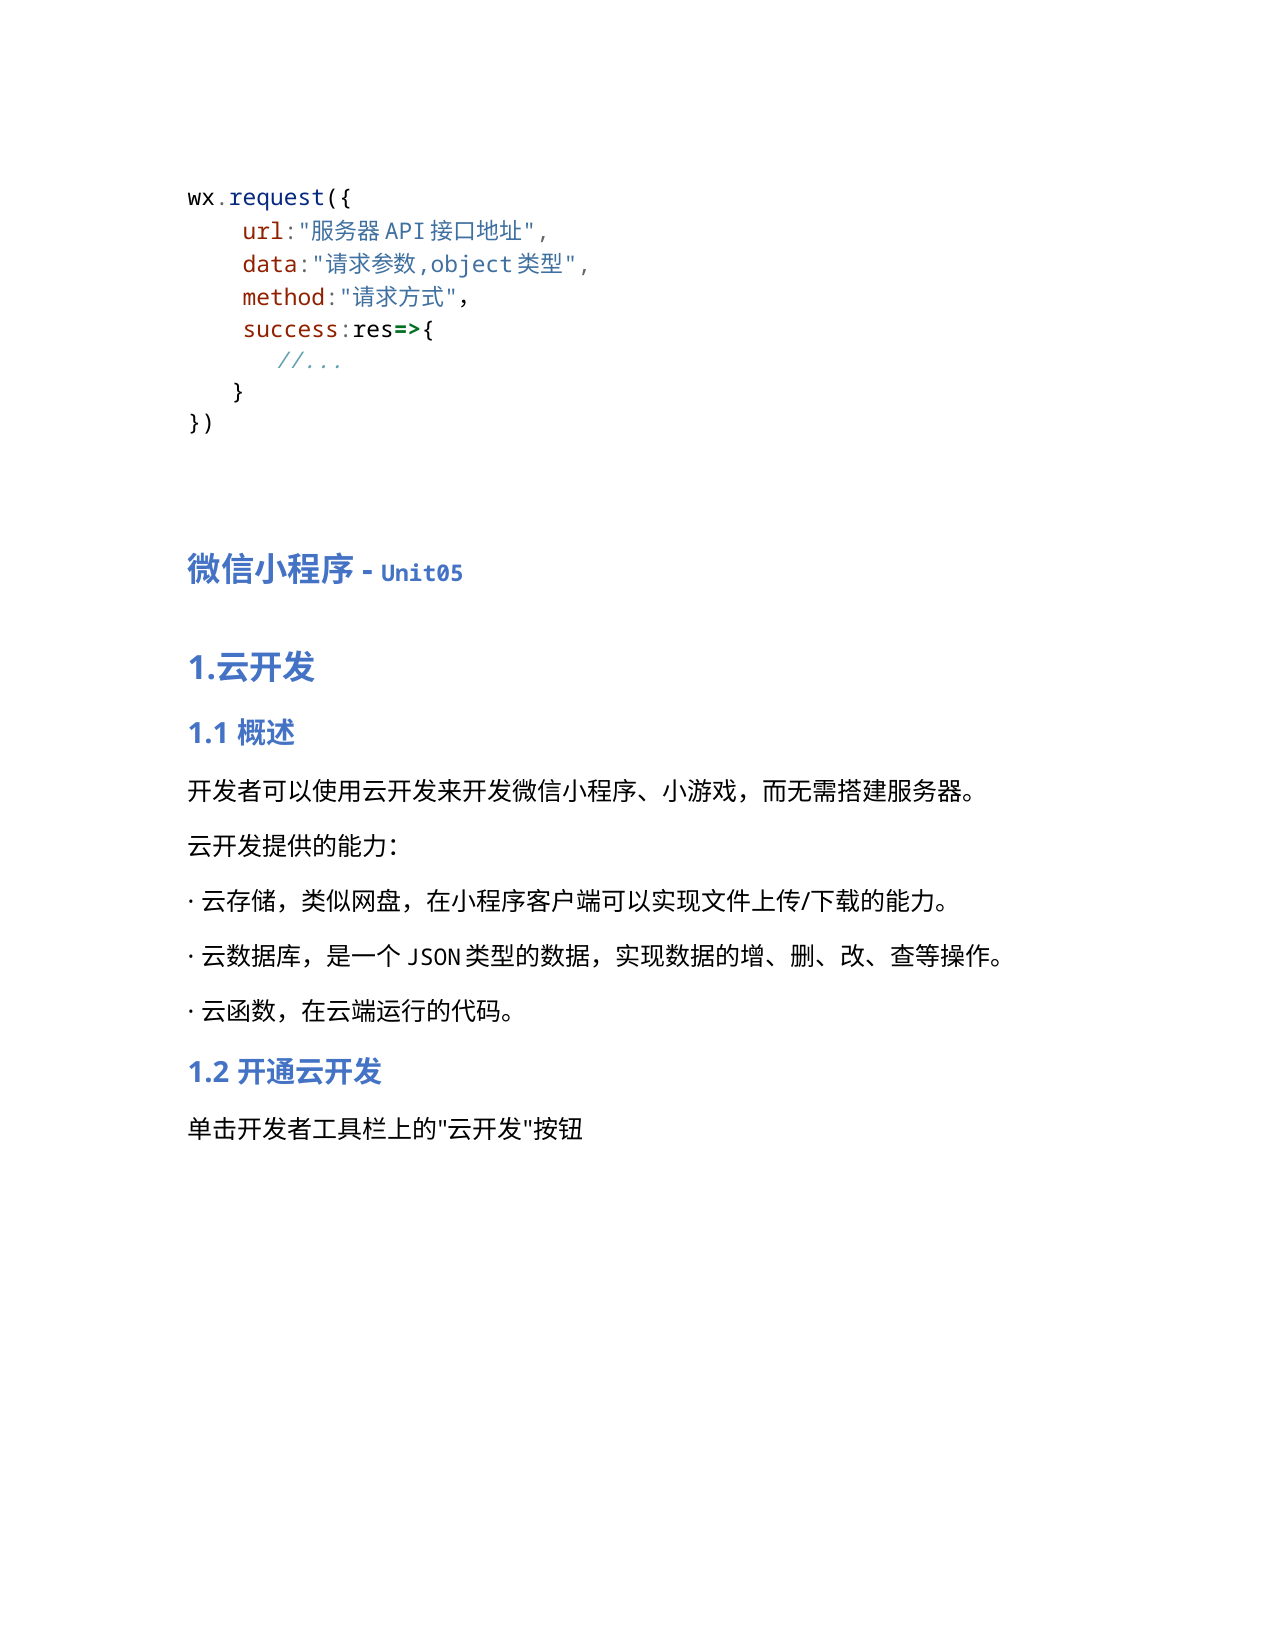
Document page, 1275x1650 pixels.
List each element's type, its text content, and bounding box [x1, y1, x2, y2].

subtitle 1.1 概述 [187, 710, 1087, 752]
text 云开发提供的能力： [187, 826, 1087, 862]
text · 云存储，类似网盘，在小程序客户端可以实现文件上传/下载的能力。 [187, 881, 1087, 917]
subtitle 1.云开发 [187, 641, 1087, 689]
text · 云数据库，是一个JSON类型的数据，实现数据的增、删、改、查等操作。 [187, 936, 1087, 972]
subtitle 1.2 开通云开发 [187, 1048, 1087, 1091]
text · 云函数，在云端运行的代码。 [187, 991, 1087, 1027]
text 开发者可以使用云开发来开发微信小程序、小游戏，而无需搭建服务器。 [187, 771, 1087, 807]
subtitle 微信小程序 - Unit05 [187, 542, 1087, 591]
text wx.request({ url:"服务器API接口地址", data:"请求参数,object类型", method:"请求方式"， success:res=>{ //... } }) [187, 150, 1087, 437]
text 单击开发者工具栏上的"云开发"按钮 [187, 1109, 1087, 1146]
